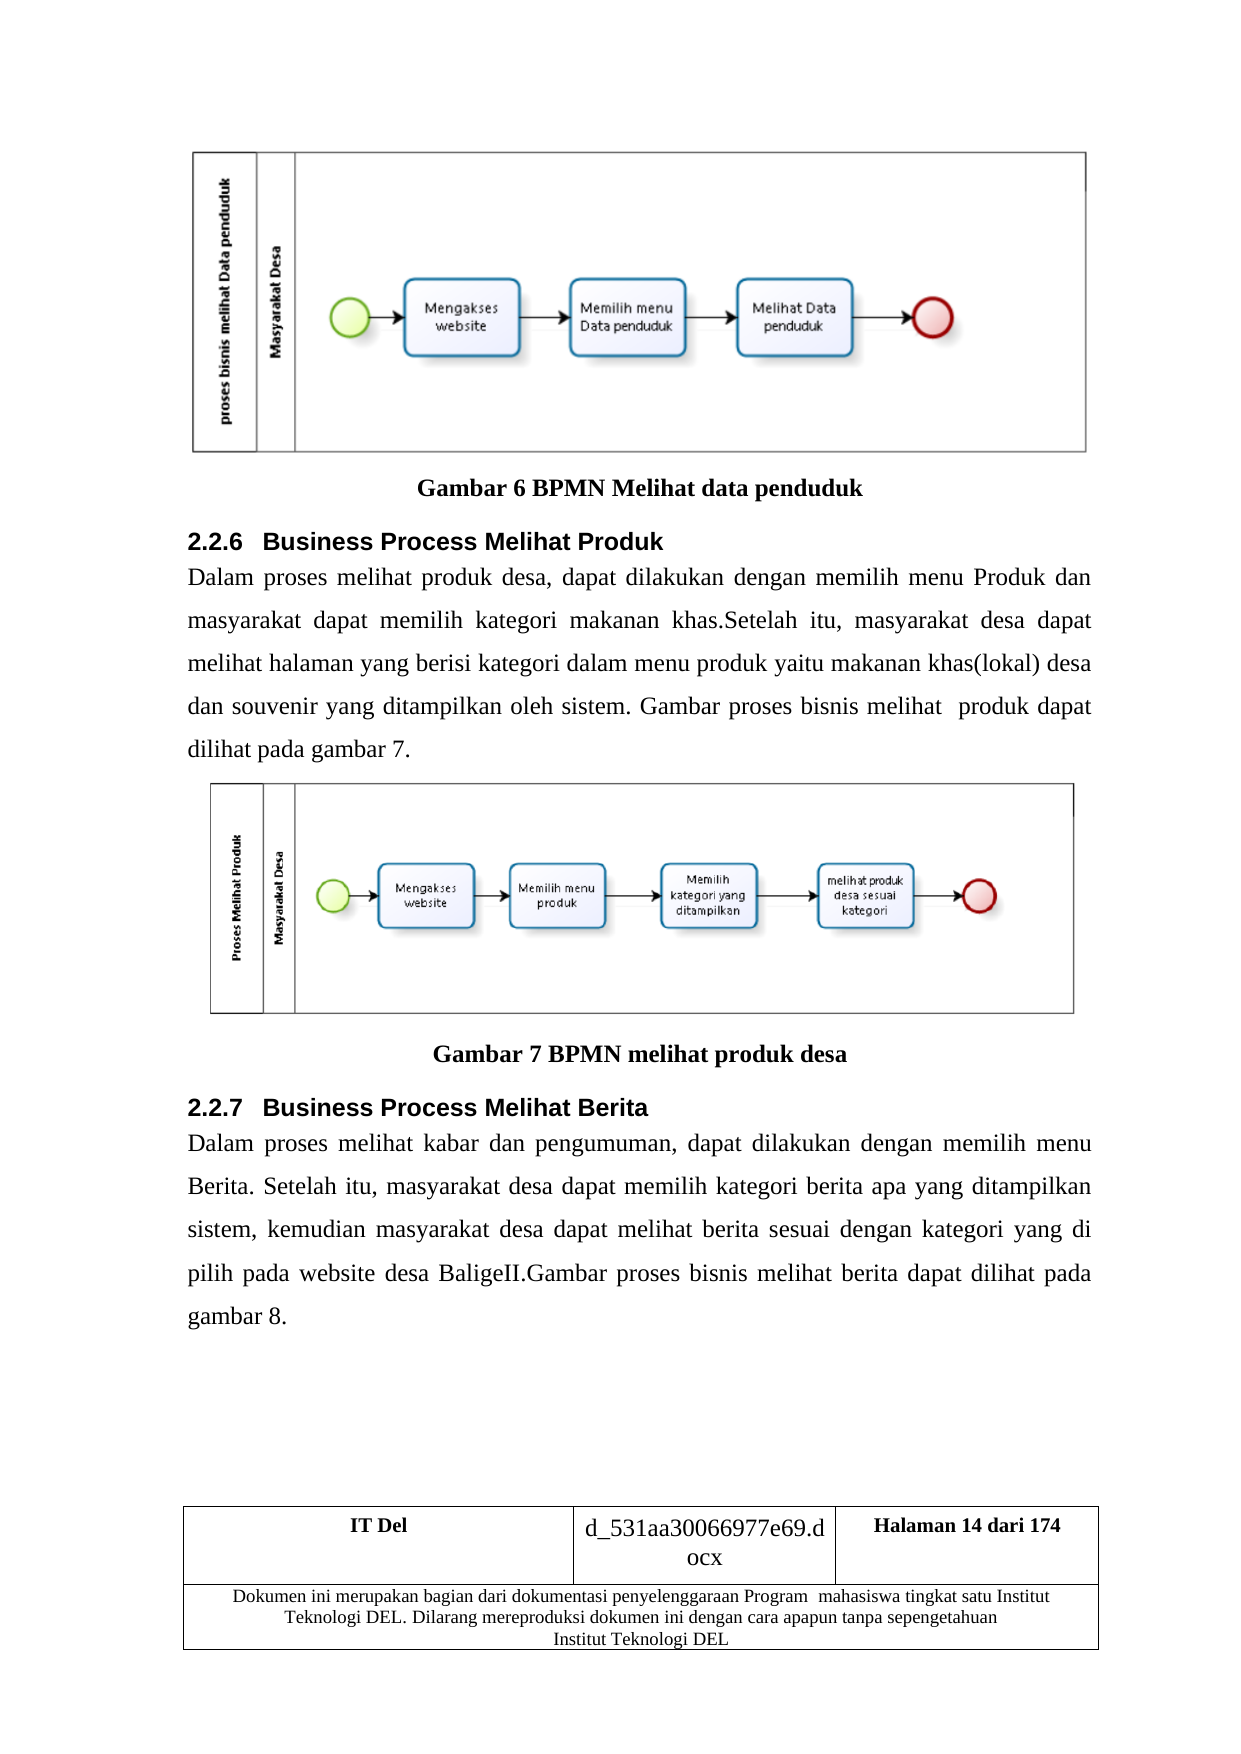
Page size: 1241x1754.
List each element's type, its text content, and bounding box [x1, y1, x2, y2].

text Dalam proses melihat kabar dan pengumuman, dapat dilakukan dengan memilih menu Berita. Setelah itu, masyarakat desa dapat memilih kategori berita apa yang ditampilkan sistem, kemudian masyarakat desa dapat melihat berita sesuai dengan kategori yang di pilih pada website desa BaligeII.Gambar proses bisnis melihat berita dapat dilihat pada gambar 8. [187, 1128, 1092, 1329]
subtitle Business Process Melihat Produk [187, 527, 1092, 556]
picture [187, 147, 1093, 459]
text Gambar 6 BPMN Melihat data penduduk [187, 473, 1092, 502]
text Dalam proses melihat produk desa, dapat dilakukan dengan memilih menu Produk dan masyarakat dapat memilih kategori makanan khas.Setelah itu, masyarakat desa dapat melihat halaman yang berisi kategori dalam menu produk yaitu makanan khas(lokal) desa dan souvenir yang ditampilkan oleh sistem. Gambar proses bisnis melihat produk dapat dilihat pada gambar 7. [187, 562, 1092, 763]
subtitle Business Process Melihat Berita [187, 1093, 1092, 1122]
text Gambar 7 BPMN melihat produk desa [187, 1039, 1092, 1068]
picture [199, 777, 1080, 1026]
